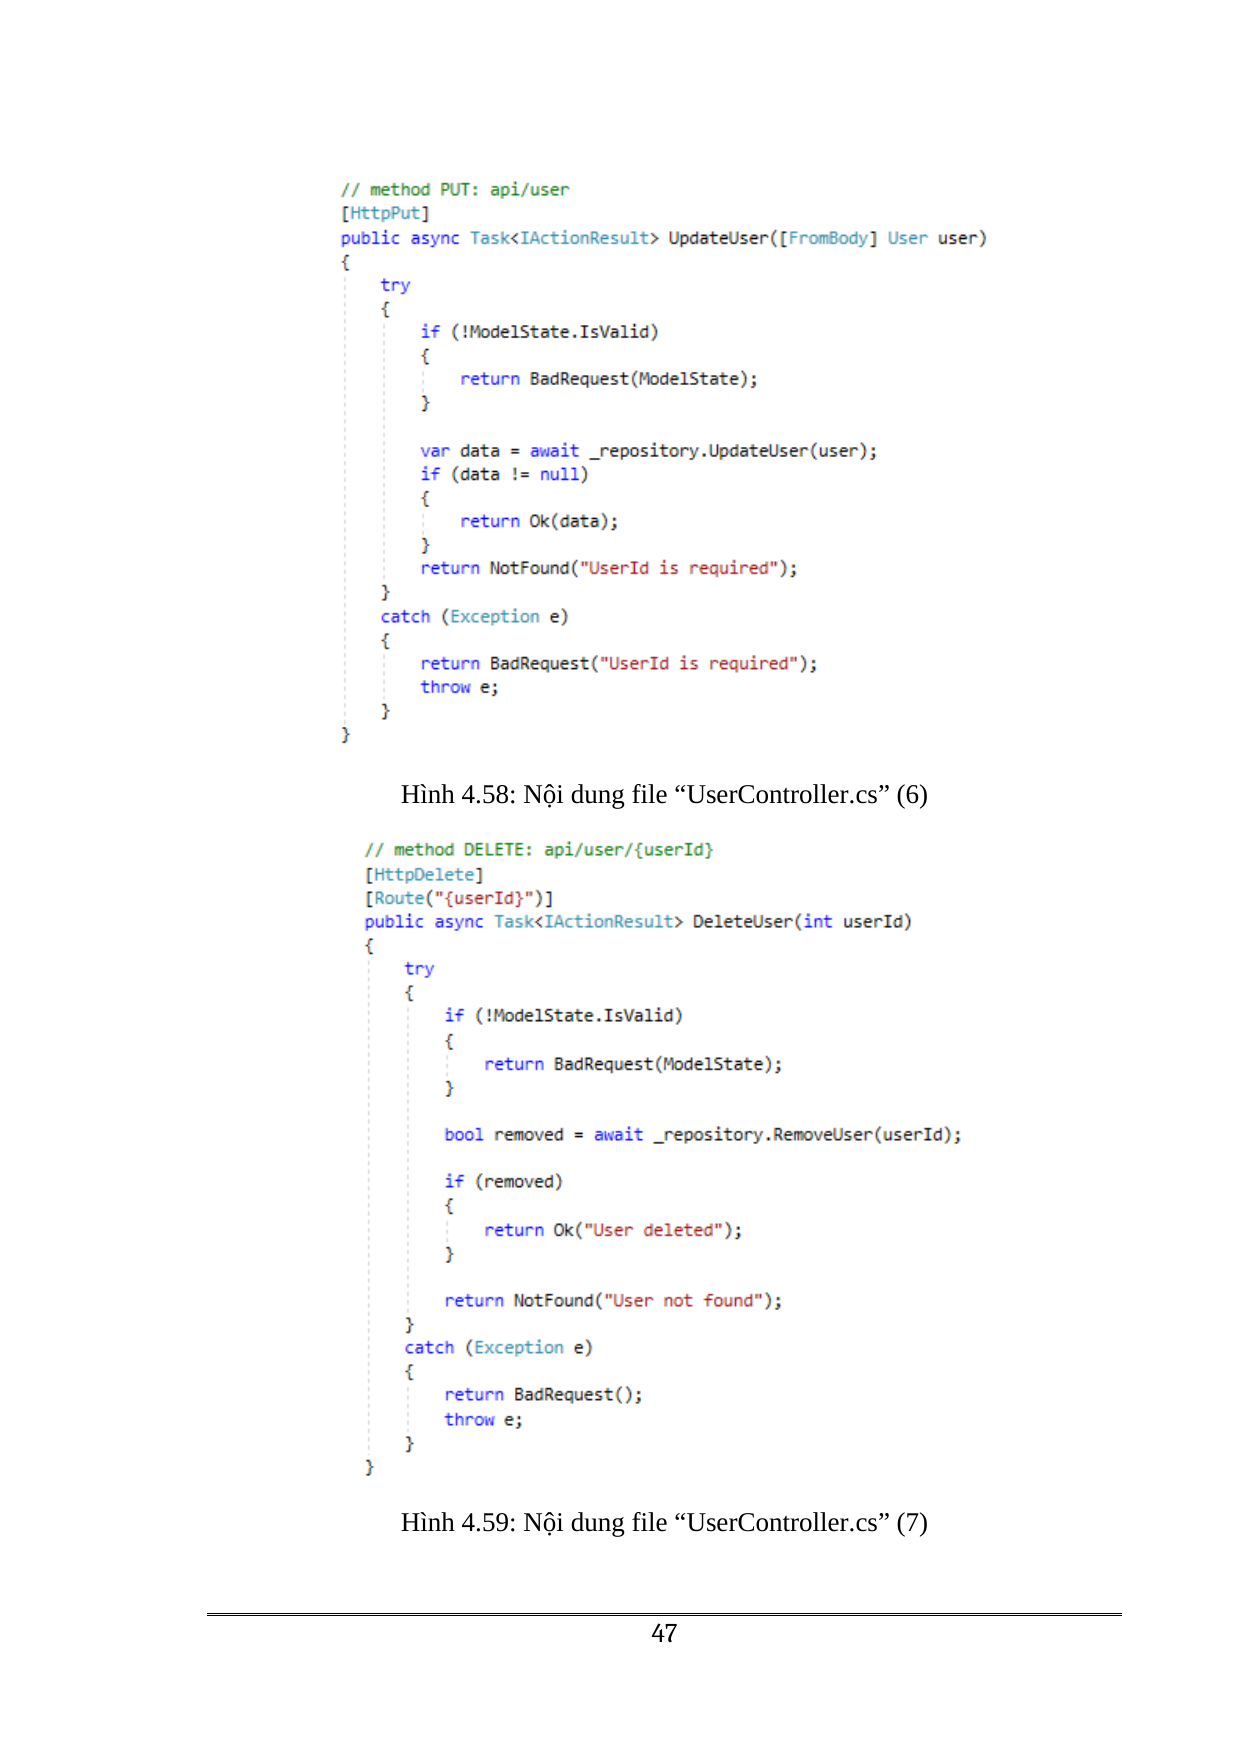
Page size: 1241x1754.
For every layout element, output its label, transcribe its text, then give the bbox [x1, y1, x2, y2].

picture [362, 837, 967, 1479]
text Hình 4.43: Nội dung file “UserController.cs” (6) [207, 779, 1122, 810]
picture [335, 177, 994, 751]
text Hình 4.44: Nội dung file “UserController.cs” (7) [207, 1506, 1122, 1538]
